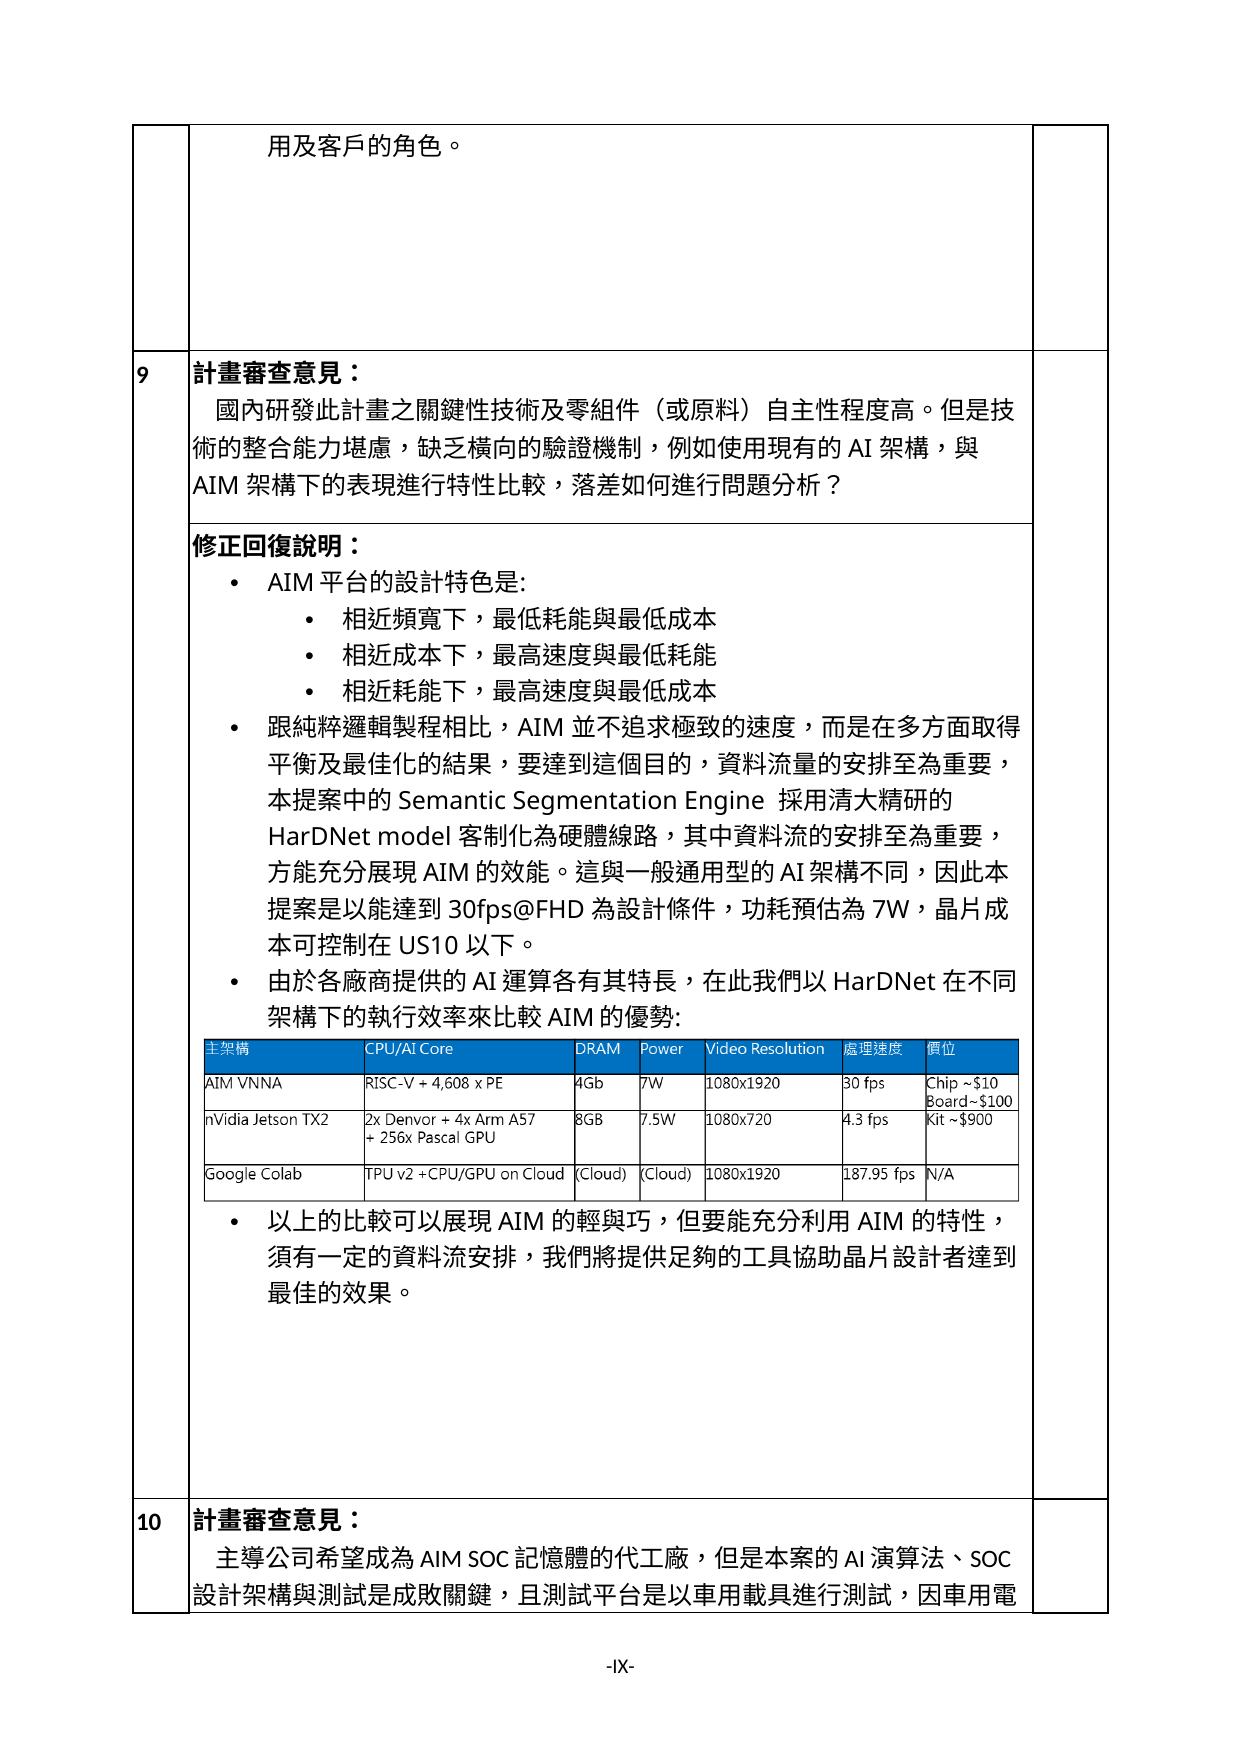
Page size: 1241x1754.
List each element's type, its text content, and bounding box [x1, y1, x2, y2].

table_cell [1034, 1500, 1107, 1612]
table_cell [1034, 351, 1107, 1497]
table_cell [190, 125, 1032, 350]
table_cell 修正回復說明： AIM平台的設計特色是: 相近頻寬下，最低耗能與最低成本 相近成本下，最高速度與最低耗能 相近耗能下，最高速度與最低成本 跟純粹邏輯製程相比，AIM 並不追求極致的速度，而是在多方面取得平衡及最佳化的結果，要達到這個目的，資料流量的安排至為重要，本提案中的 Semantic Segmentation Engine 採用清大精研的 HarDNet model 客制化為硬體線路，其中資料流的安排至為重要，方能充分展現 AIM的效能。這與一般通用型的AI架構不同，因此本提案是以能達到 30fps@FHD 為設計條件，功耗預估為 7W，晶片成本可控制在 US10 以下。 由於各廠商提供的AI運算各有其特長，在此我們以 HarDNet 在不同架構下的執行效率來比較AIM的優勢: 以上的比較可以展現 AIM 的輕與巧，但要能充分利用 AIM 的特性，須有一定的資料流安排，我們將提供足夠的工具協助晶片設計者達到最佳的效果。 [190, 524, 1032, 1497]
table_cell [190, 1499, 1032, 1612]
table_cell 9 [134, 352, 188, 1497]
table_cell 計畫審查意見： 國內研發此計畫之關鍵性技術及零組件（或原料）自主性程度高。但是技術的整合能力堪慮，缺乏橫向的驗證機制，例如使用現有的 AI 架構，與 AIM 架構下的表現進行特性比較，落差如何進行問題分析？ [190, 351, 1032, 523]
picture [203, 1034, 1020, 1202]
table_cell 10 [134, 1499, 188, 1612]
